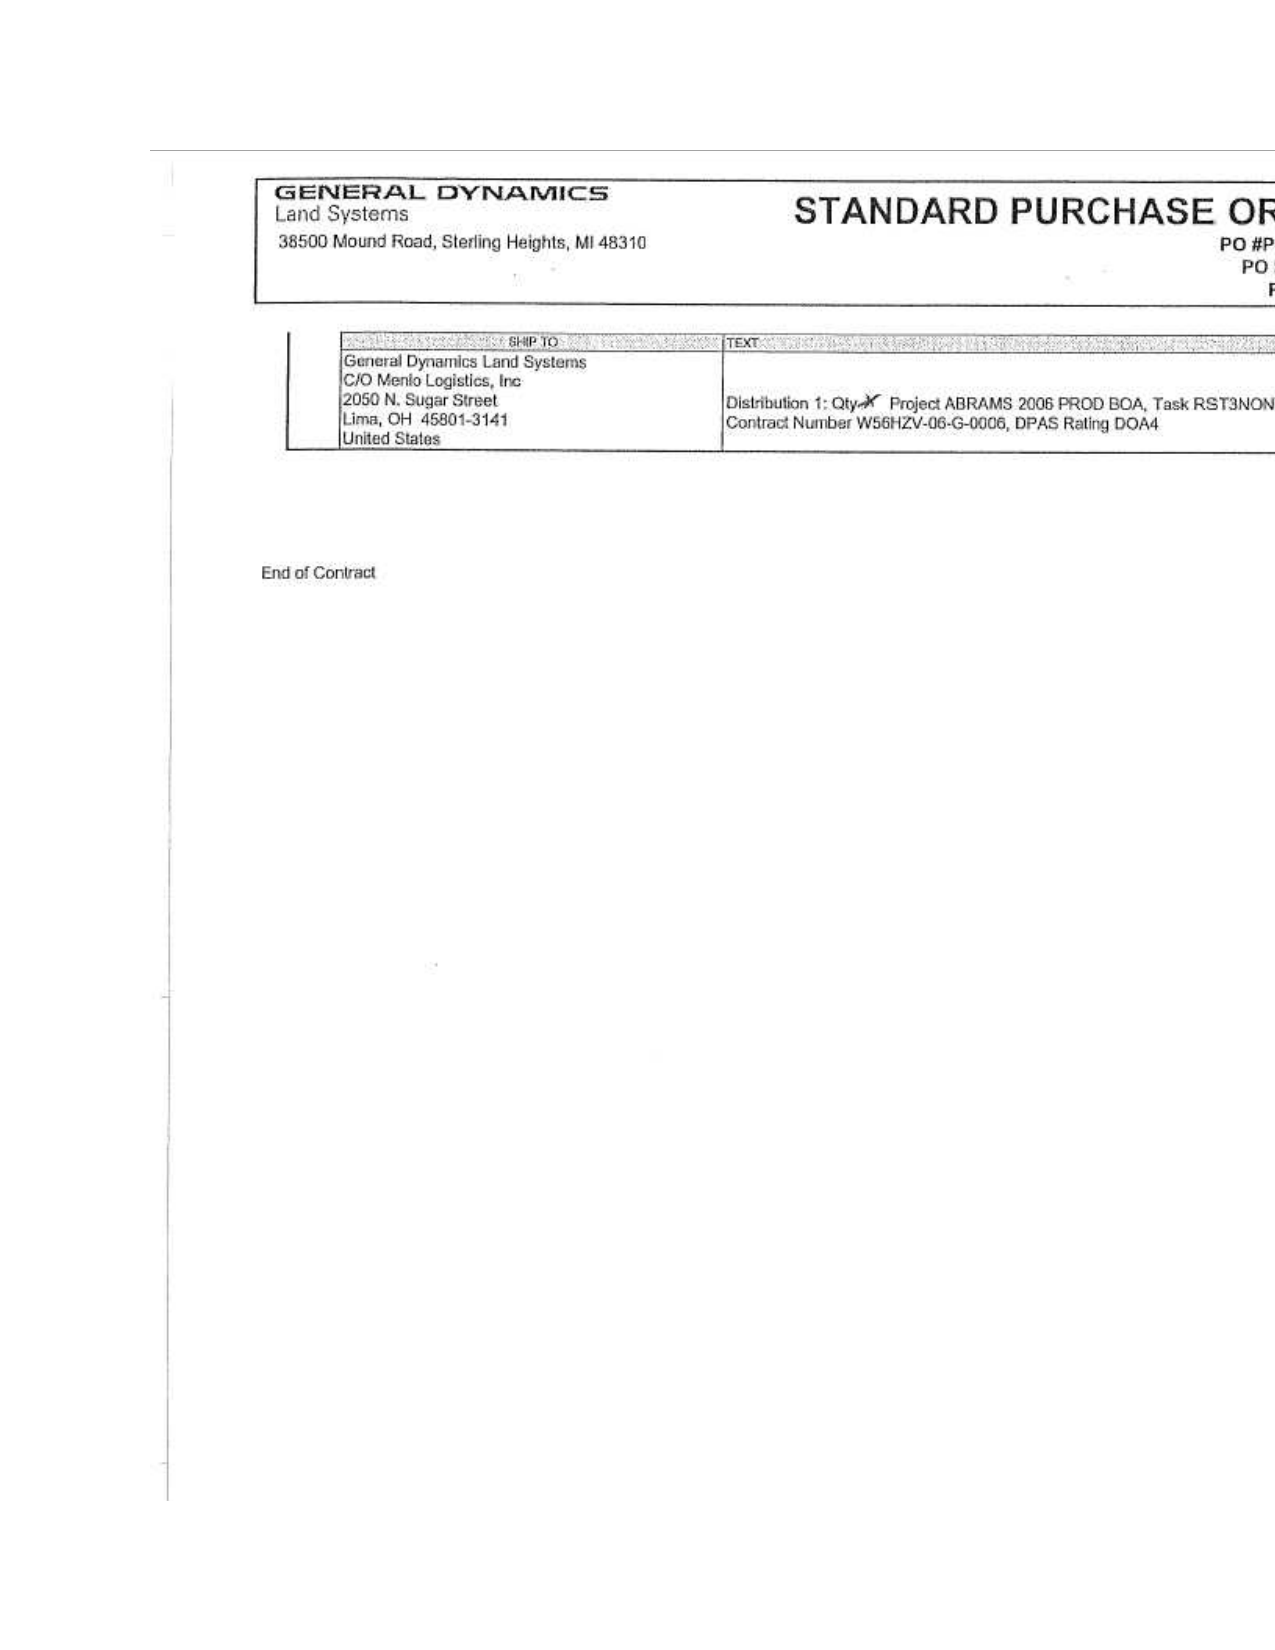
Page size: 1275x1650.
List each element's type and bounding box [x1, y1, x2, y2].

picture [150, 150, 1275, 1501]
